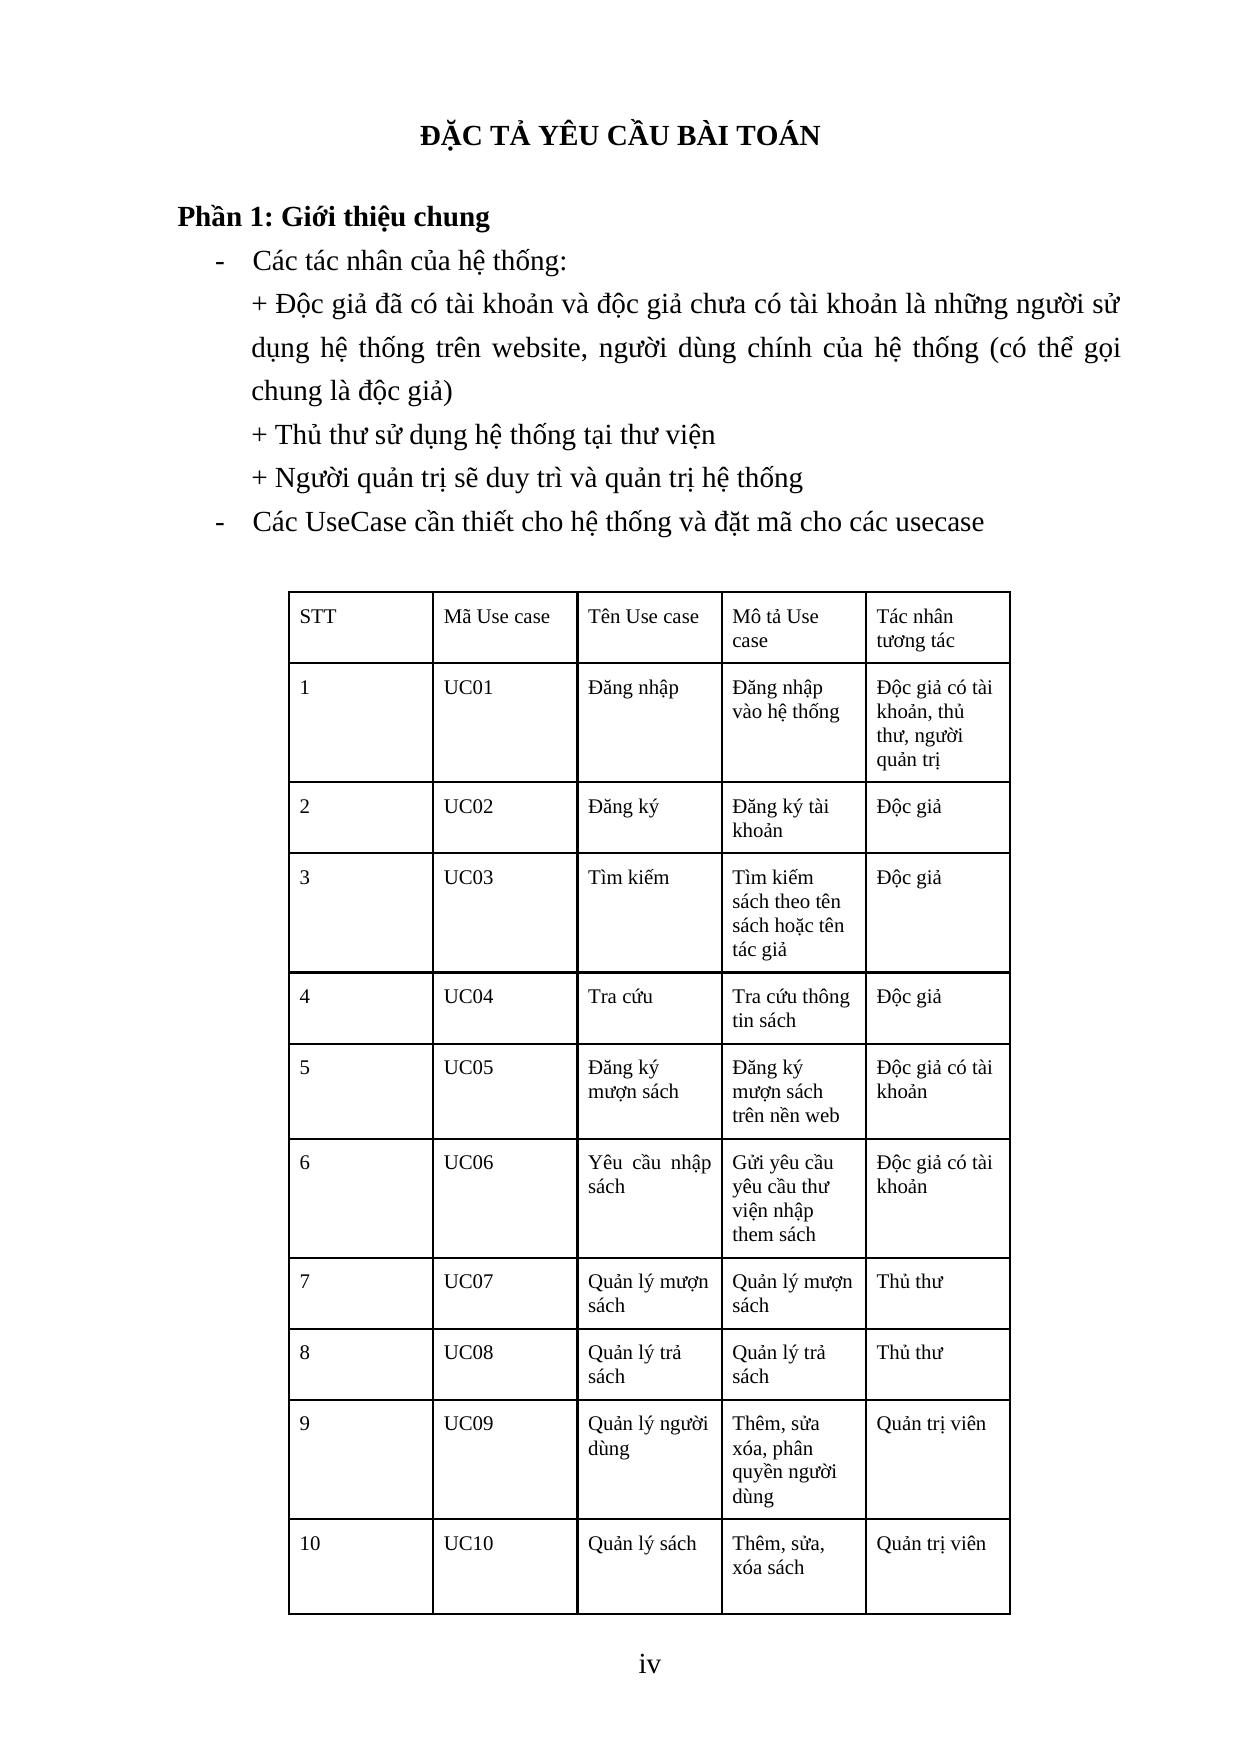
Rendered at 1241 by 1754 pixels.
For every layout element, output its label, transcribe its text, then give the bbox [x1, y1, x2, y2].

table_cell UC06 [434, 1140, 576, 1257]
table_cell Gửi yêu cầu yêu cầu thư viện nhập them sách [723, 1140, 865, 1257]
table_cell Đăng nhập vào hệ thống [723, 664, 865, 781]
table_cell Tìm kiếm [579, 854, 721, 971]
table_cell UC01 [434, 664, 576, 781]
table_cell Thủ thư [867, 1259, 1009, 1328]
list Các tác nhân của hệ thống: [215, 243, 1122, 276]
table_cell Quản lý trả sách [723, 1330, 865, 1399]
table_cell UC09 [434, 1401, 576, 1518]
table_cell Thủ thư [867, 1330, 1009, 1399]
subtitle Phần 1: Giới thiệu chung [177, 199, 1122, 233]
table_cell Quản lý sách [579, 1520, 721, 1613]
list Các UseCase cần thiết cho hệ thống và đặt mã cho các usecase [215, 504, 1122, 537]
table_cell Quản trị viên [867, 1401, 1009, 1518]
table_cell UC04 [434, 974, 576, 1042]
table_cell 8 [290, 1330, 432, 1399]
table_cell Thêm, sửa, xóa sách [723, 1520, 865, 1613]
table_cell 9 [290, 1401, 432, 1518]
table_cell Độc giả có tài khoản [867, 1140, 1009, 1257]
text + Độc giả đã có tài khoản và độc giả chưa có tài khoản là những người sử dụng hệ thống trên website, người dùng chính của hệ thống (có thể gọi chung là độc giả) [251, 286, 1122, 407]
table_cell Quản lý người dùng [579, 1401, 721, 1518]
table_cell Độc giả có tài khoản [867, 1045, 1009, 1138]
table_header Mô tả Use case [723, 593, 865, 662]
table_cell Đăng ký tài khoản [723, 783, 865, 852]
table_cell Độc giả [867, 783, 1009, 852]
table_header Tác nhân tương tác [867, 593, 1009, 662]
subtitle ĐẶC TẢ YÊU CẦU BÀI TOÁN [177, 118, 1063, 152]
table_cell Yêu cầu nhập sách [579, 1140, 721, 1257]
table_cell Tra cứu [579, 974, 721, 1042]
table_cell Đăng nhập [579, 664, 721, 781]
table_cell 1 [290, 664, 432, 781]
text + Người quản trị sẽ duy trì và quản trị hệ thống [251, 460, 1122, 494]
table_cell UC02 [434, 783, 576, 852]
table_cell UC10 [434, 1520, 576, 1613]
table_cell 3 [290, 854, 432, 971]
table_cell UC08 [434, 1330, 576, 1399]
table_cell Quản lý mượn sách [579, 1259, 721, 1328]
table_cell UC07 [434, 1259, 576, 1328]
table_cell UC05 [434, 1045, 576, 1138]
text + Thủ thư sử dụng hệ thống tại thư viện [251, 417, 1122, 450]
table_header Mã Use case [434, 593, 576, 662]
table_cell 7 [290, 1259, 432, 1328]
table_cell Tìm kiếm sách theo tên sách hoặc tên tác giả [723, 854, 865, 971]
table_cell 10 [290, 1520, 432, 1613]
table_cell 5 [290, 1045, 432, 1138]
table_header STT [290, 593, 432, 662]
table_cell Tra cứu thông tin sách [723, 974, 865, 1042]
table_cell 6 [290, 1140, 432, 1257]
table_cell Độc giả [867, 854, 1009, 971]
table_cell 2 [290, 783, 432, 852]
table_cell Độc giả có tài khoản, thủ thư, người quản trị [867, 664, 1009, 781]
table_cell 4 [290, 974, 432, 1042]
table_cell UC03 [434, 854, 576, 971]
table_cell Độc giả [867, 974, 1009, 1042]
table_cell Quản lý trả sách [579, 1330, 721, 1399]
table_cell Thêm, sửa xóa, phân quyền người dùng [723, 1401, 865, 1518]
table_cell Quản trị viên [867, 1520, 1009, 1613]
table_header Tên Use case [579, 593, 721, 662]
table_cell Quản lý mượn sách [723, 1259, 865, 1328]
table_cell Đăng ký [579, 783, 721, 852]
table_cell Đăng ký mượn sách [579, 1045, 721, 1138]
table_cell Đăng ký mượn sách trên nền web [723, 1045, 865, 1138]
